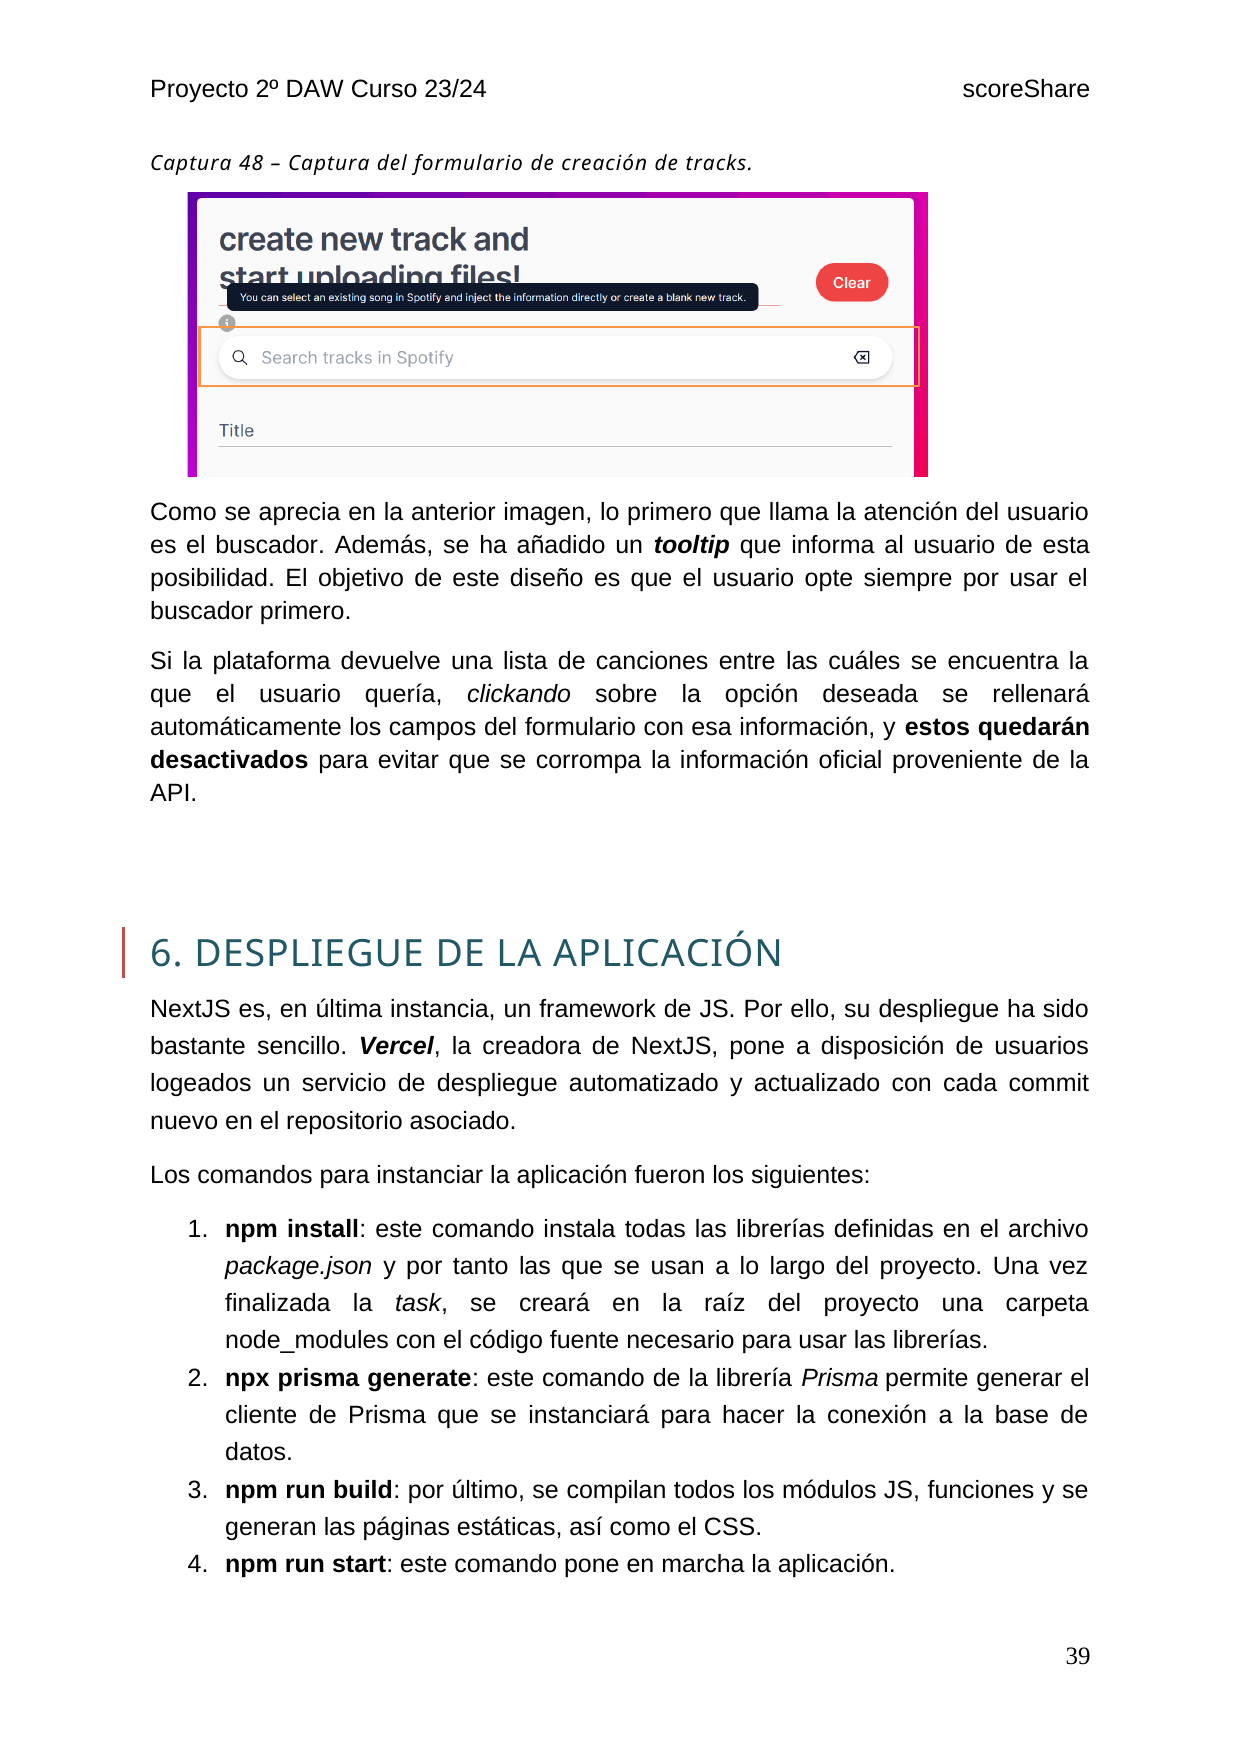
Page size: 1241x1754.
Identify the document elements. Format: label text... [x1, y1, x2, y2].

picture [187, 192, 928, 477]
list npm run build: por último, se compilan todos los módulos JS, funciones y se generan las páginas estáticas, así como el CSS. [187, 1474, 1090, 1541]
list npm run start: este comando pone en marcha la aplicación. [187, 1549, 1090, 1578]
text Los comandos para instanciar la aplicación fueron los siguientes: [150, 1159, 1090, 1188]
list npx prisma generate: este comando de la librería Prisma permite generar el cliente de Prisma que se instanciará para hacer la conexión a la base de datos. [187, 1363, 1090, 1466]
text Como se aprecia en la anterior imagen, lo primero que llama la atención del usuario es el buscador. Además, se ha añadido un tooltip que informa al usuario de esta posibilidad. El objetivo de este diseño es que el usuario opte siempre por usar el buscador primero. [150, 497, 1090, 625]
text Si la plataforma devuelve una lista de canciones entre las cuáles se encuentra la que el usuario quería, clickando sobre la opción deseada se rellenará automáticamente los campos del formulario con esa información, y estos quedarán desactivados para evitar que se corrompa la información oficial proveniente de la API. [150, 646, 1090, 806]
list npm install: este comando instala todas las librerías definidas en el archivo package.json y por tanto las que se usan a lo largo del proyecto. Una vez finalizada la task, se creará en la raíz del proyecto una carpeta node_modules con el código fuente necesario para usar las librerías. [187, 1213, 1090, 1354]
subtitle 6. DESPLIEGUE DE LA APLICACIÓN [125, 927, 1090, 978]
text NextJS es, en última instancia, un framework de JS. Por ello, su despliegue ha sido bastante sencillo. Vercel, la creadora de NextJS, pone a disposición de usuarios logeados un servicio de despliegue automatizado y actualizado con cada commit nuevo en el repositorio asociado. [150, 994, 1090, 1134]
